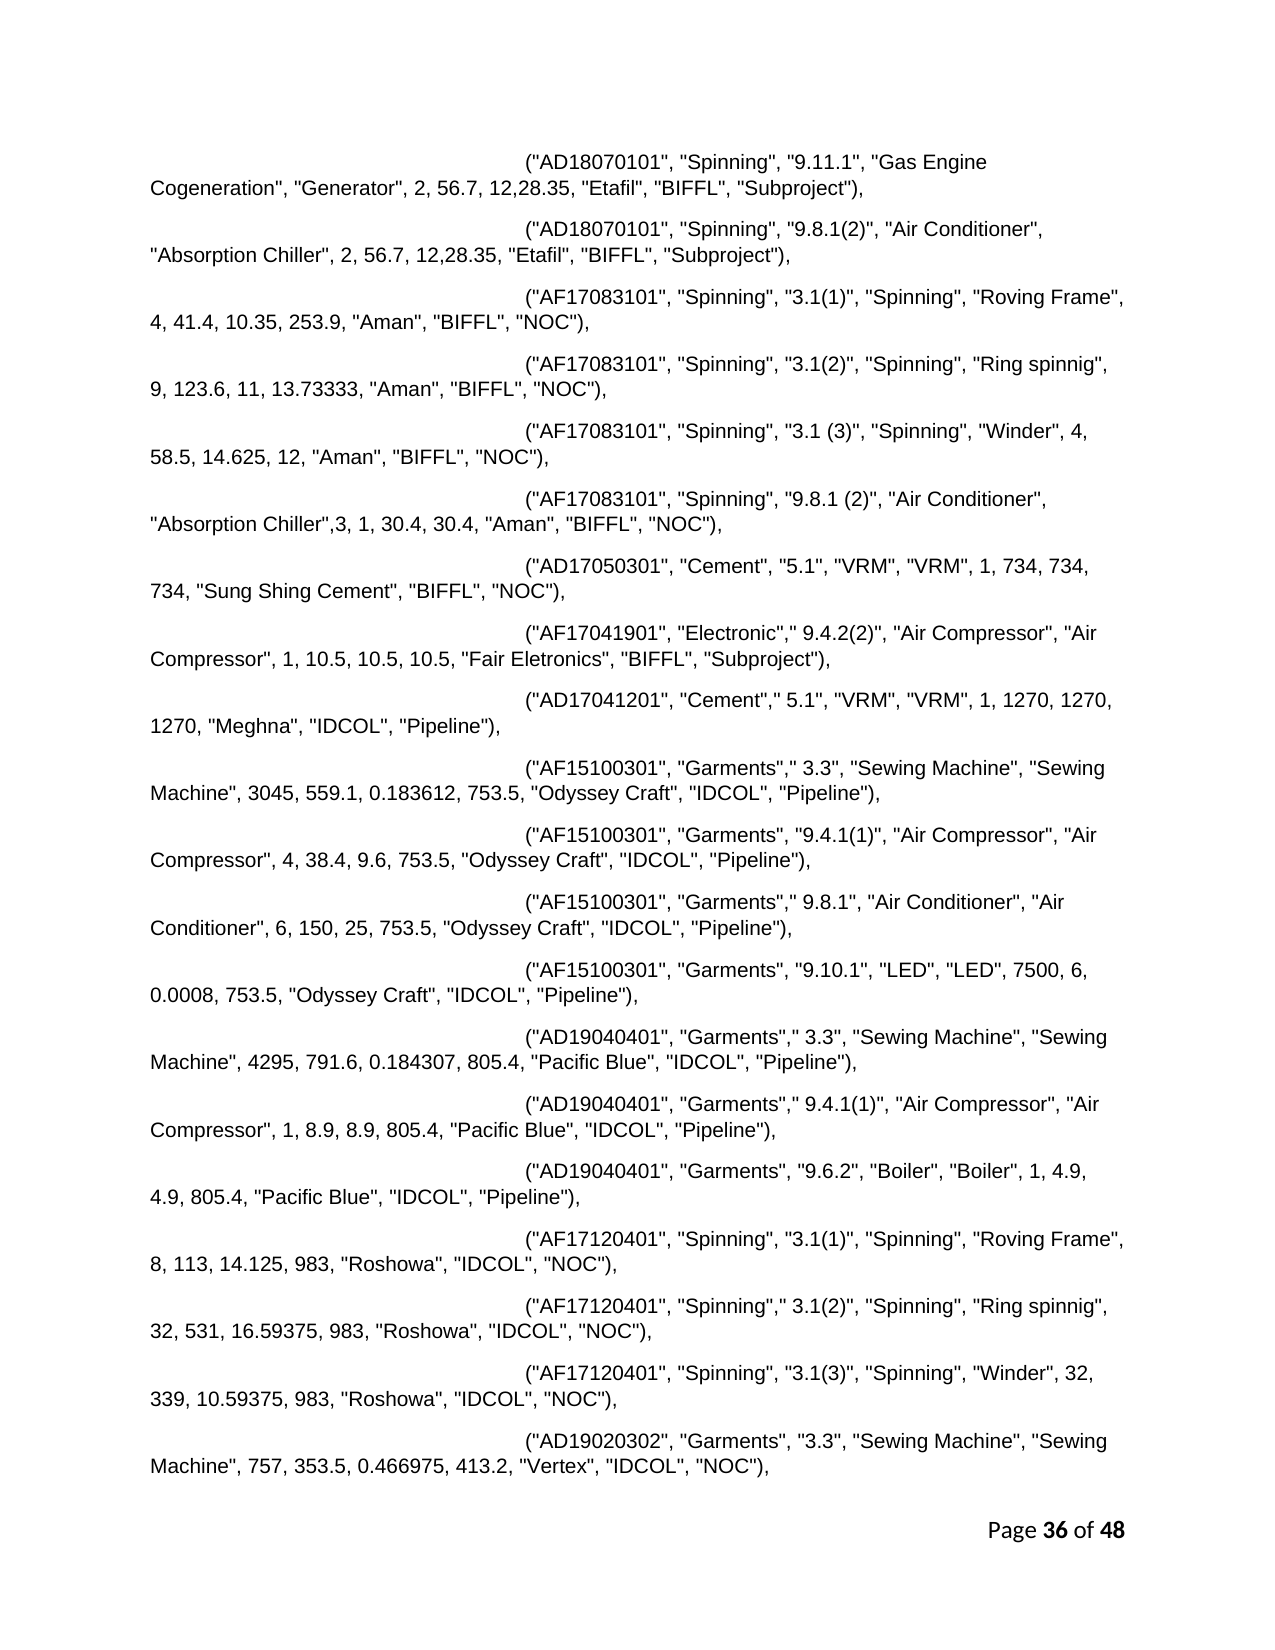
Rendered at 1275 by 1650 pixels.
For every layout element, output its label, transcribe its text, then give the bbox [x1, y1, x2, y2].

text ("AD17050301", "Cement", "5.1", "VRM", "VRM", 1, 734, 734, 734, "Sung Shing Cement", "BIFFL", "NOC"), [150, 554, 1125, 603]
text ("AD19040401", "Garments", "9.6.2", "Boiler", "Boiler", 1, 4.9, 4.9, 805.4, "Pacific Blue", "IDCOL", "Pipeline"), [150, 1159, 1125, 1209]
text ("AD18070101", "Spinning", "9.8.1(2)", "Air Conditioner", "Absorption Chiller", 2, 56.7, 12,28.35, "Etafil", "BIFFL", "Subproject"), [150, 217, 1125, 267]
text ("AF17083101", "Spinning", "3.1(1)", "Spinning", "Roving Frame", 4, 41.4, 10.35, 253.9, "Aman", "BIFFL", "NOC"), [150, 284, 1125, 334]
text ("AF17120401", "Spinning"," 3.1(2)", "Spinning", "Ring spinnig", 32, 531, 16.59375, 983, "Roshowa", "IDCOL", "NOC"), [150, 1294, 1125, 1343]
text ("AF17120401", "Spinning", "3.1(1)", "Spinning", "Roving Frame", 8, 113, 14.125, 983, "Roshowa", "IDCOL", "NOC"), [150, 1227, 1125, 1276]
text ("AD19020302", "Garments", "3.3", "Sewing Machine", "Sewing Machine", 757, 353.5, 0.466975, 413.2, "Vertex", "IDCOL", "NOC"), [150, 1428, 1125, 1478]
text ("AF17120401", "Spinning", "3.1(3)", "Spinning", "Winder", 32, 339, 10.59375, 983, "Roshowa", "IDCOL", "NOC"), [150, 1361, 1125, 1411]
text ("AF17083101", "Spinning", "3.1 (3)", "Spinning", "Winder", 4, 58.5, 14.625, 12, "Aman", "BIFFL", "NOC"), [150, 419, 1125, 468]
text ("AF15100301", "Garments", "9.4.1(1)", "Air Compressor", "Air Compressor", 4, 38.4, 9.6, 753.5, "Odyssey Craft", "IDCOL", "Pipeline"), [150, 823, 1125, 872]
text ("AF17083101", "Spinning", "9.8.1 (2)", "Air Conditioner", "Absorption Chiller",3, 1, 30.4, 30.4, "Aman", "BIFFL", "NOC"), [150, 486, 1125, 536]
text ("AF15100301", "Garments"," 3.3", "Sewing Machine", "Sewing Machine", 3045, 559.1, 0.183612, 753.5, "Odyssey Craft", "IDCOL", "Pipeline"), [150, 756, 1125, 805]
text ("AD19040401", "Garments"," 9.4.1(1)", "Air Compressor", "Air Compressor", 1, 8.9, 8.9, 805.4, "Pacific Blue", "IDCOL", "Pipeline"), [150, 1092, 1125, 1141]
text ("AD17041201", "Cement"," 5.1", "VRM", "VRM", 1, 1270, 1270, 1270, "Meghna", "IDCOL", "Pipeline"), [150, 688, 1125, 738]
text ("AF15100301", "Garments"," 9.8.1", "Air Conditioner", "Air Conditioner", 6, 150, 25, 753.5, "Odyssey Craft", "IDCOL", "Pipeline"), [150, 890, 1125, 939]
text ("AD19040401", "Garments"," 3.3", "Sewing Machine", "Sewing Machine", 4295, 791.6, 0.184307, 805.4, "Pacific Blue", "IDCOL", "Pipeline"), [150, 1025, 1125, 1074]
text ("AF15100301", "Garments", "9.10.1", "LED", "LED", 7500, 6, 0.0008, 753.5, "Odyssey Craft", "IDCOL", "Pipeline"), [150, 957, 1125, 1007]
text ("AF17083101", "Spinning", "3.1(2)", "Spinning", "Ring spinnig", 9, 123.6, 11, 13.73333, "Aman", "BIFFL", "NOC"), [150, 352, 1125, 401]
text ("AF17041901", "Electronic"," 9.4.2(2)", "Air Compressor", "Air Compressor", 1, 10.5, 10.5, 10.5, "Fair Eletronics", "BIFFL", "Subproject"), [150, 621, 1125, 670]
text ("AD18070101", "Spinning", "9.11.1", "Gas Engine Cogeneration", "Generator", 2, 56.7, 12,28.35, "Etafil", "BIFFL", "Subproject"), [150, 150, 1125, 199]
